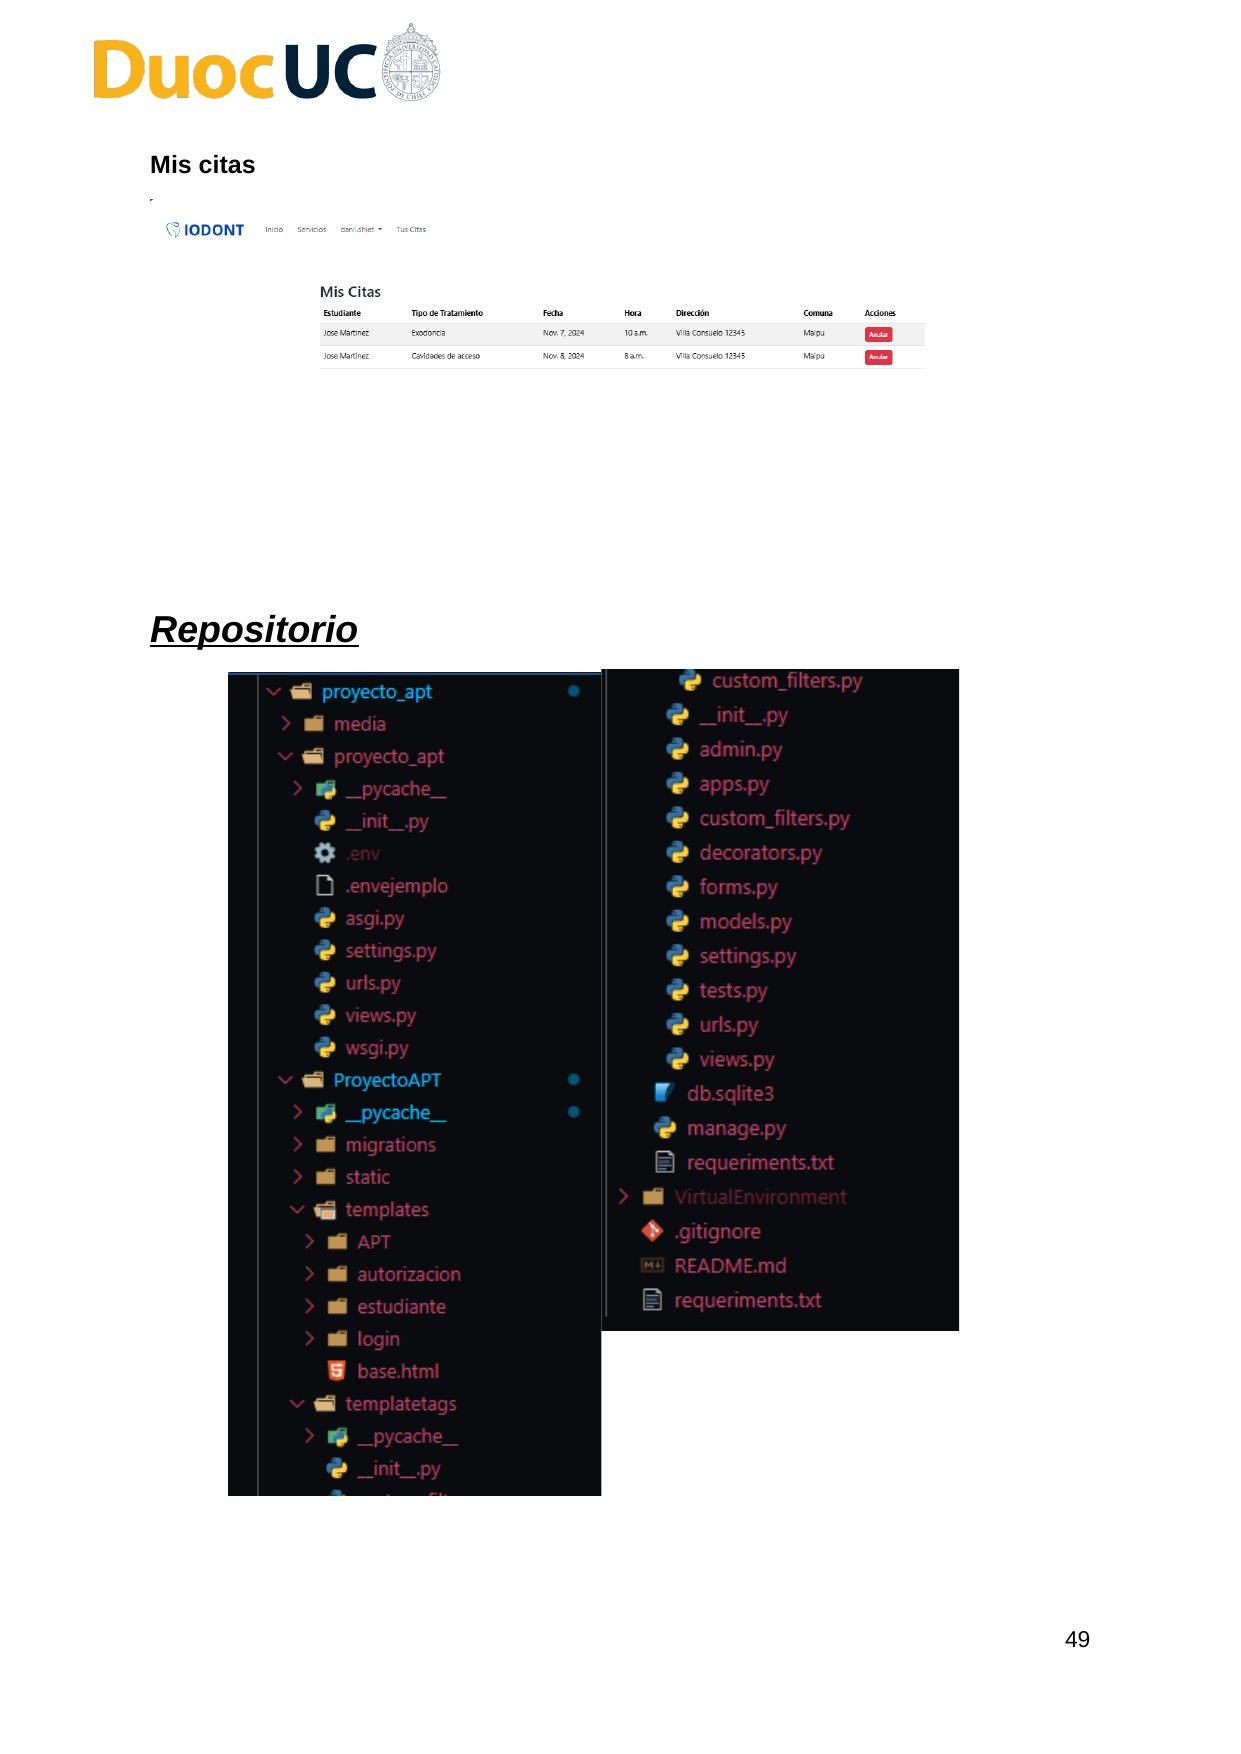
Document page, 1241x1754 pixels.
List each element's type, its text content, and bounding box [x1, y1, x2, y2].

text Mis citas [150, 150, 1090, 179]
picture [228, 669, 960, 1496]
picture [150, 199, 1091, 566]
picture [89, 18, 445, 106]
subtitle Repositorio [150, 607, 1090, 650]
